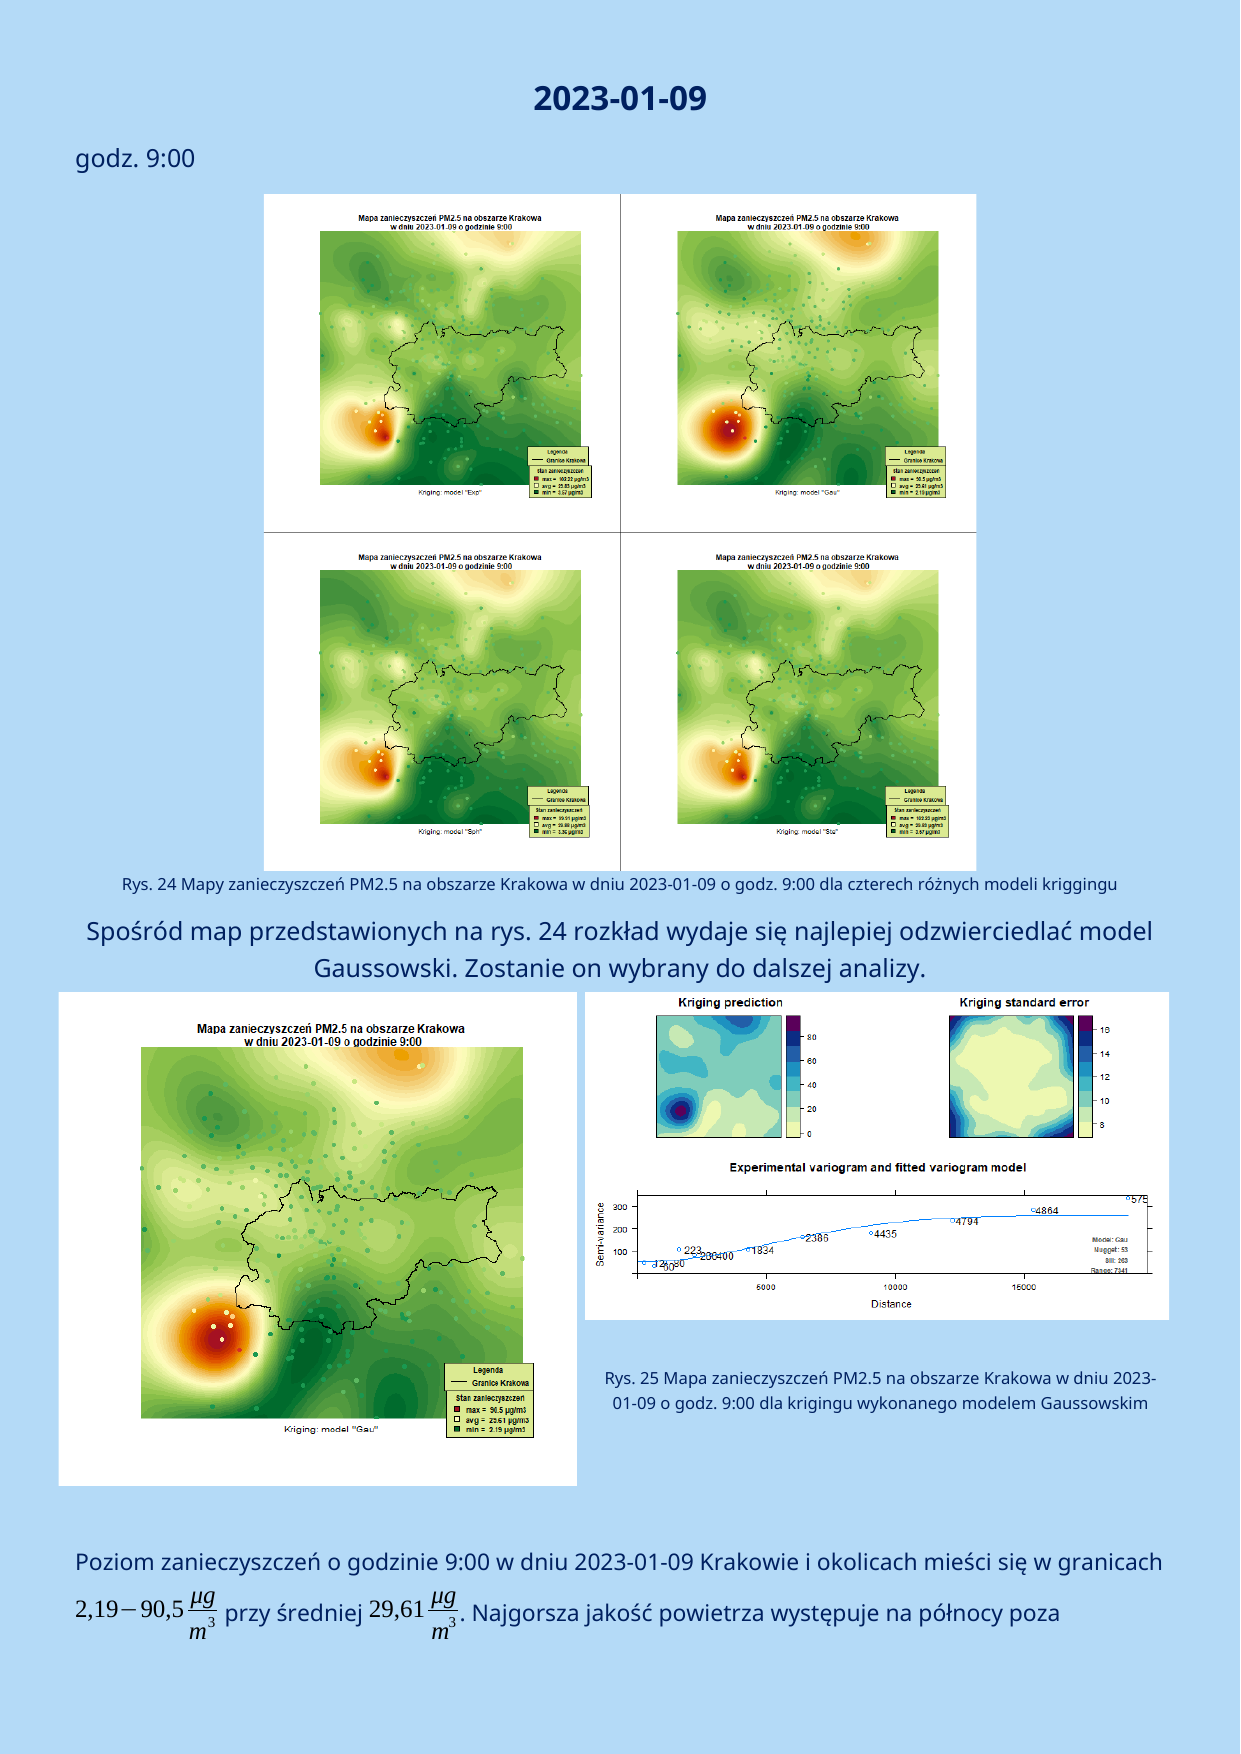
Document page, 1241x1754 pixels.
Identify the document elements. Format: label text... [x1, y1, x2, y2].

picture [263, 194, 977, 871]
text godz. 9:00 [75, 141, 1165, 175]
picture [585, 992, 1169, 1320]
picture [58, 992, 577, 1486]
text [75, 1546, 1165, 1645]
text 2023-01-09 [75, 75, 1165, 120]
text Rys. 25 Mapa zanieczyszczeń PM2.5 na obszarze Krakowa w dniu 2023-01-09 o godz. 9:00 dla krigingu wykonanego modelem Gaussowskim [577, 1367, 1165, 1414]
